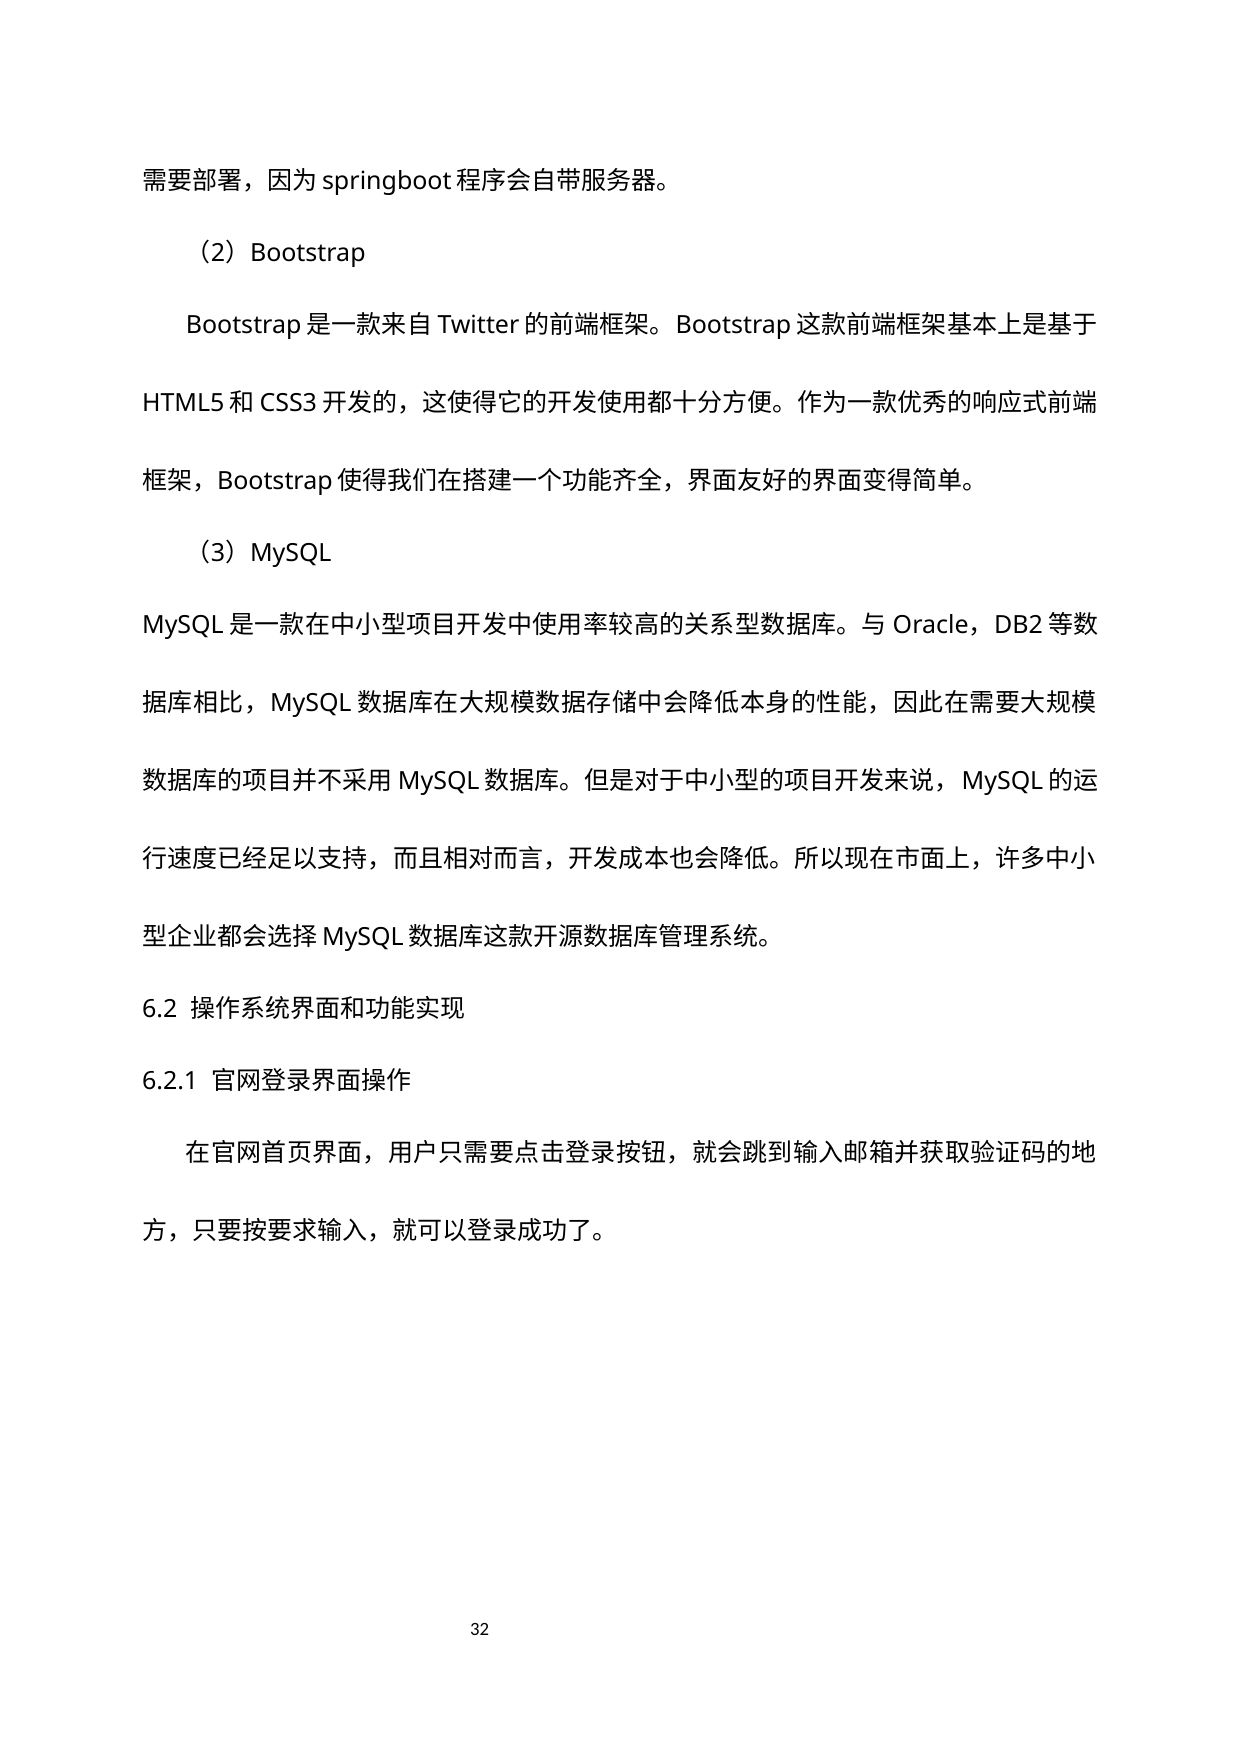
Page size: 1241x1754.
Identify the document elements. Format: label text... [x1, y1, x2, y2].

text 6.2.1 官网登录界面操作 [142, 1046, 1098, 1111]
list Bootstrap [142, 218, 1098, 283]
text MySQL是一款在中小型项目开发中使用率较高的关系型数据库。与Oracle，DB2等数据库相比，MySQL数据库在大规模数据存储中会降低本身的性能，因此在需要大规模数据库的项目并不采用MySQL数据库。但是对于中小型的项目开发来说，MySQL的运行速度已经足以支持，而且相对而言，开发成本也会降低。所以现在市面上，许多中小型企业都会选择MySQL数据库这款开源数据库管理系统。 [142, 590, 1098, 967]
text 在官网首页界面，用户只需要点击登录按钮，就会跳到输入邮箱并获取验证码的地方，只要按要求输入，就可以登录成功了。 [142, 1118, 1098, 1261]
list Bootstrap是一款来自Twitter的前端框架。Bootstrap这款前端框架基本上是基于HTML5和CSS3开发的，这使得它的开发使用都十分方便。作为一款优秀的响应式前端框架，Bootstrap使得我们在搭建一个功能齐全，界面友好的界面变得简单。 [142, 290, 1098, 511]
list MySQL [142, 518, 1098, 583]
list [142, 146, 1098, 211]
text 6.2 操作系统界面和功能实现 [142, 974, 1098, 1039]
